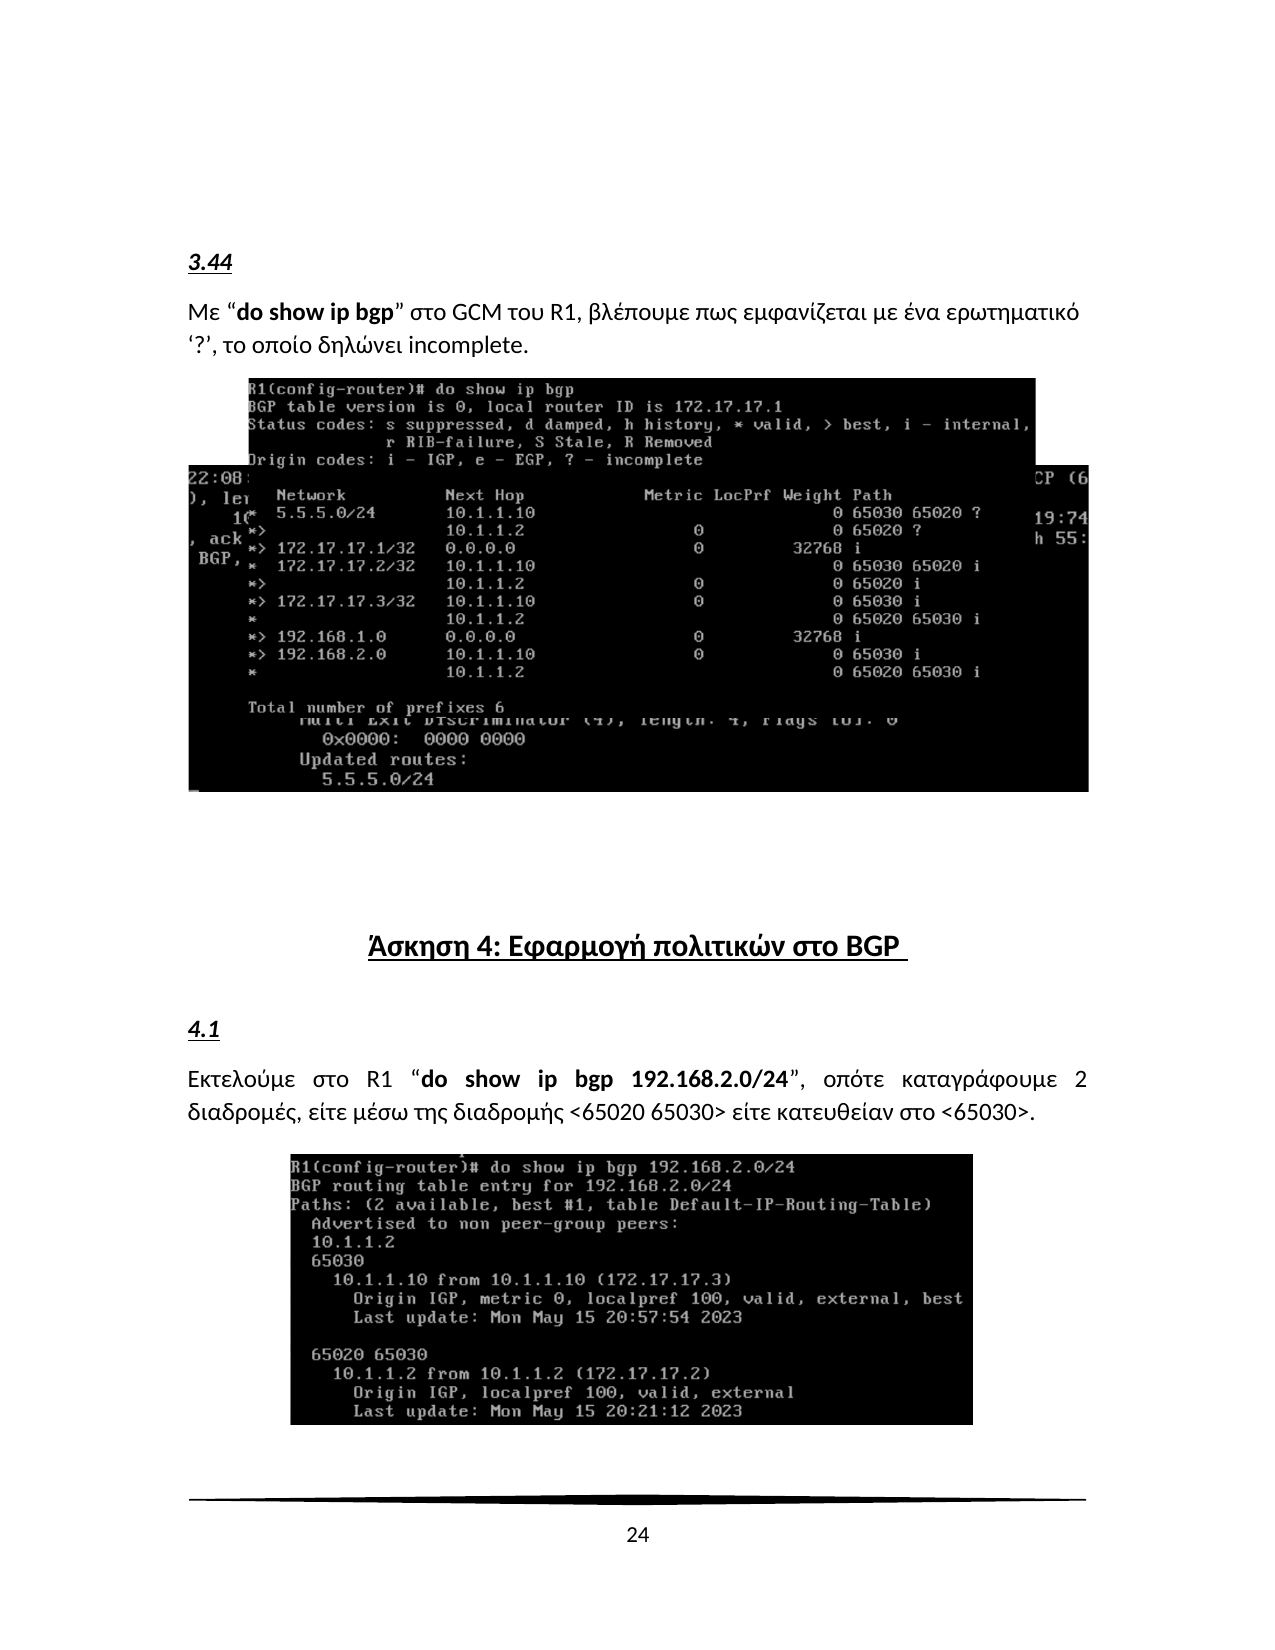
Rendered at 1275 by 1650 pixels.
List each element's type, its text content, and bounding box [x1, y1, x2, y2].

picture [188, 378, 1089, 792]
text Άσκηση 4: Εφαρμογή πολιτικών στο BGP [187, 926, 1087, 995]
text 4.1 [187, 1013, 1087, 1044]
text Εκτελούμε στο R1 “do show ip bgp 192.168.2.0/24”, οπότε καταγράφουμε 2 διαδρομές, είτε μέσω της διαδρομής <65020 65030> είτε κατευθείαν στο <65030>. [187, 1063, 1087, 1127]
picture [290, 1154, 973, 1425]
text Με “do show ip bgp” στο GCM του R1, βλέπουμε πως εμφανίζεται με ένα ερωτηματικό ‘?’, το οποίο δηλώνει incomplete. [187, 296, 1087, 359]
text 3.44 [187, 246, 1087, 277]
